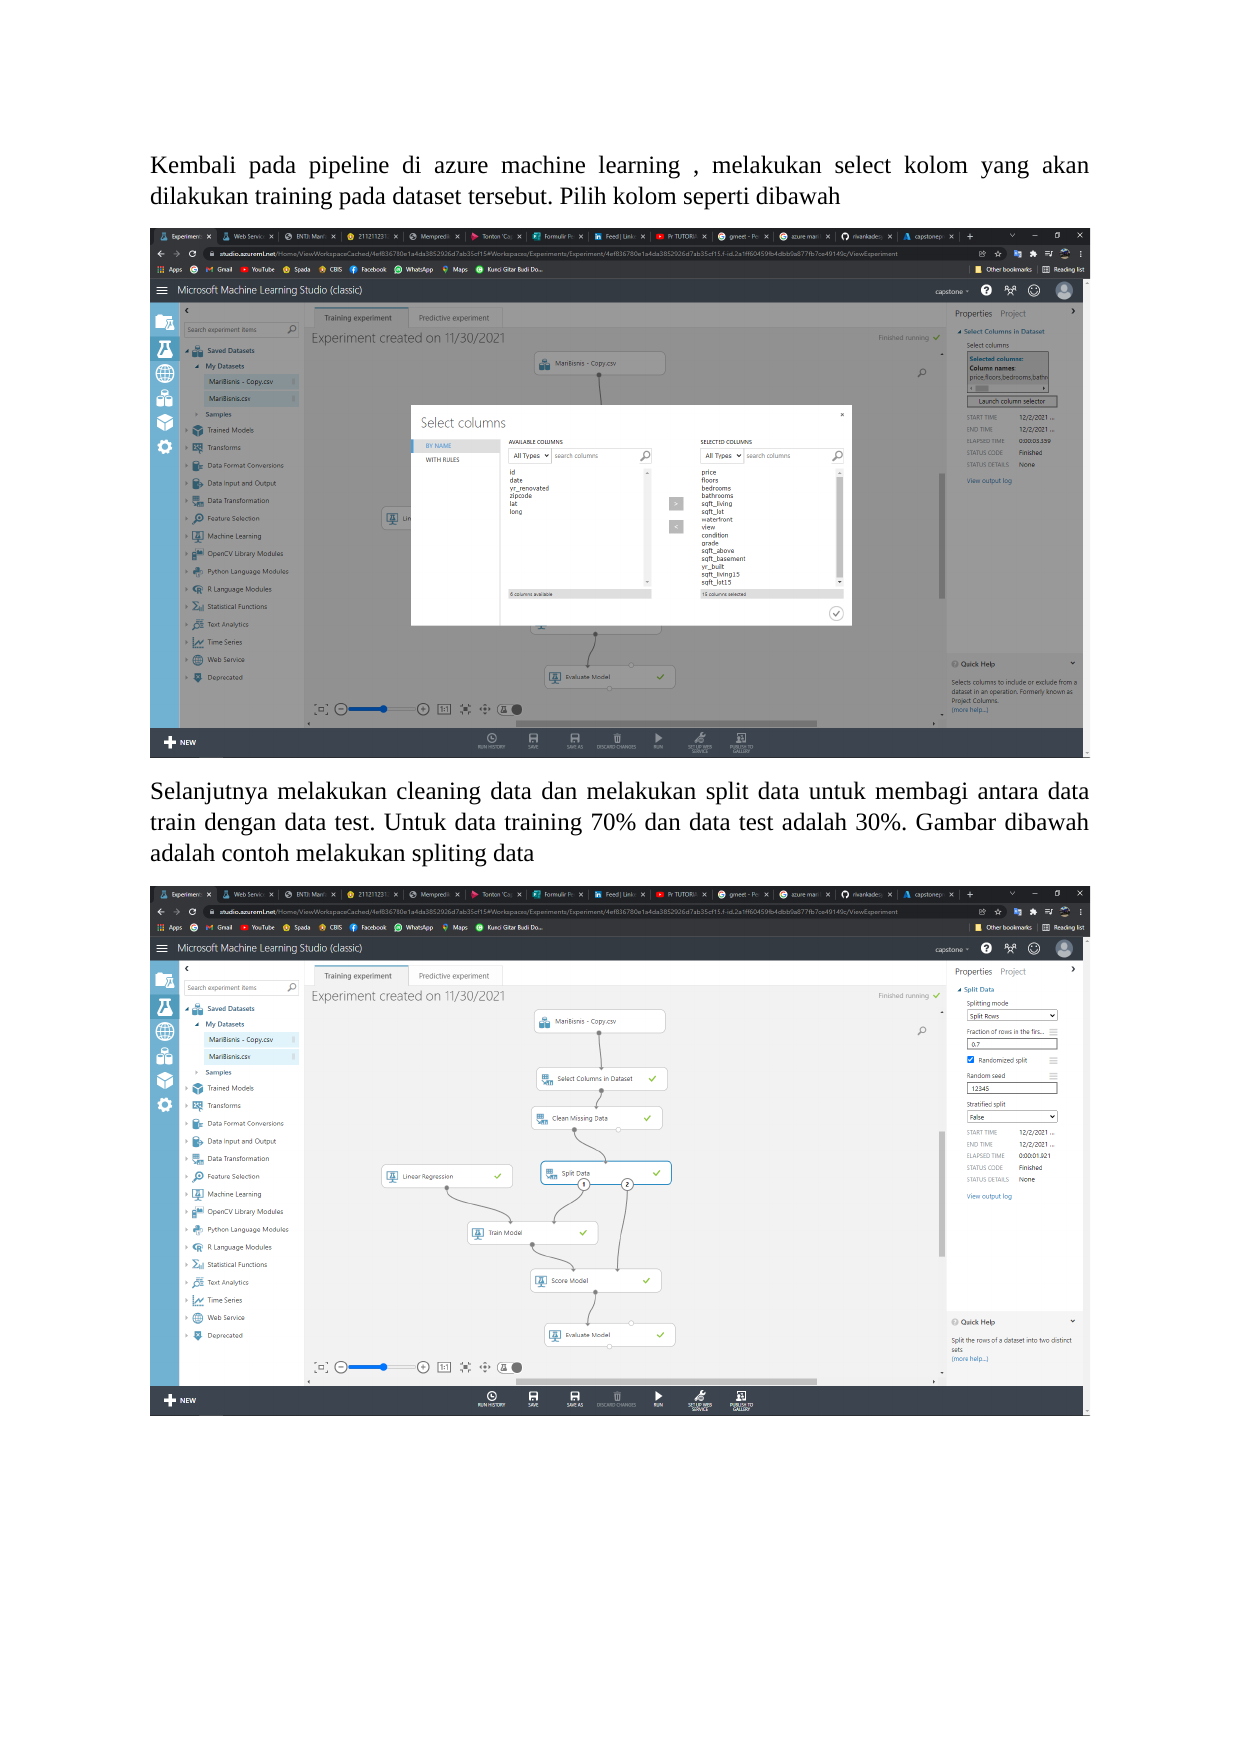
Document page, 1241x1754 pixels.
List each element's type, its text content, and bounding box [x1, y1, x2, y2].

text Selanjutnya melakukan cleaning data dan melakukan split data untuk membagi antara data train dengan data test. Untuk data training 70% dan data test adalah 30%. Gambar dibawah adalah contoh melakukan spliting data [150, 776, 1090, 867]
picture [150, 228, 1091, 758]
text Kembali pada pipeline di azure machine learning , melakukan select kolom yang akan dilakukan training pada dataset tersebut. Pilih kolom seperti dibawah [150, 150, 1090, 210]
picture [150, 886, 1091, 1416]
